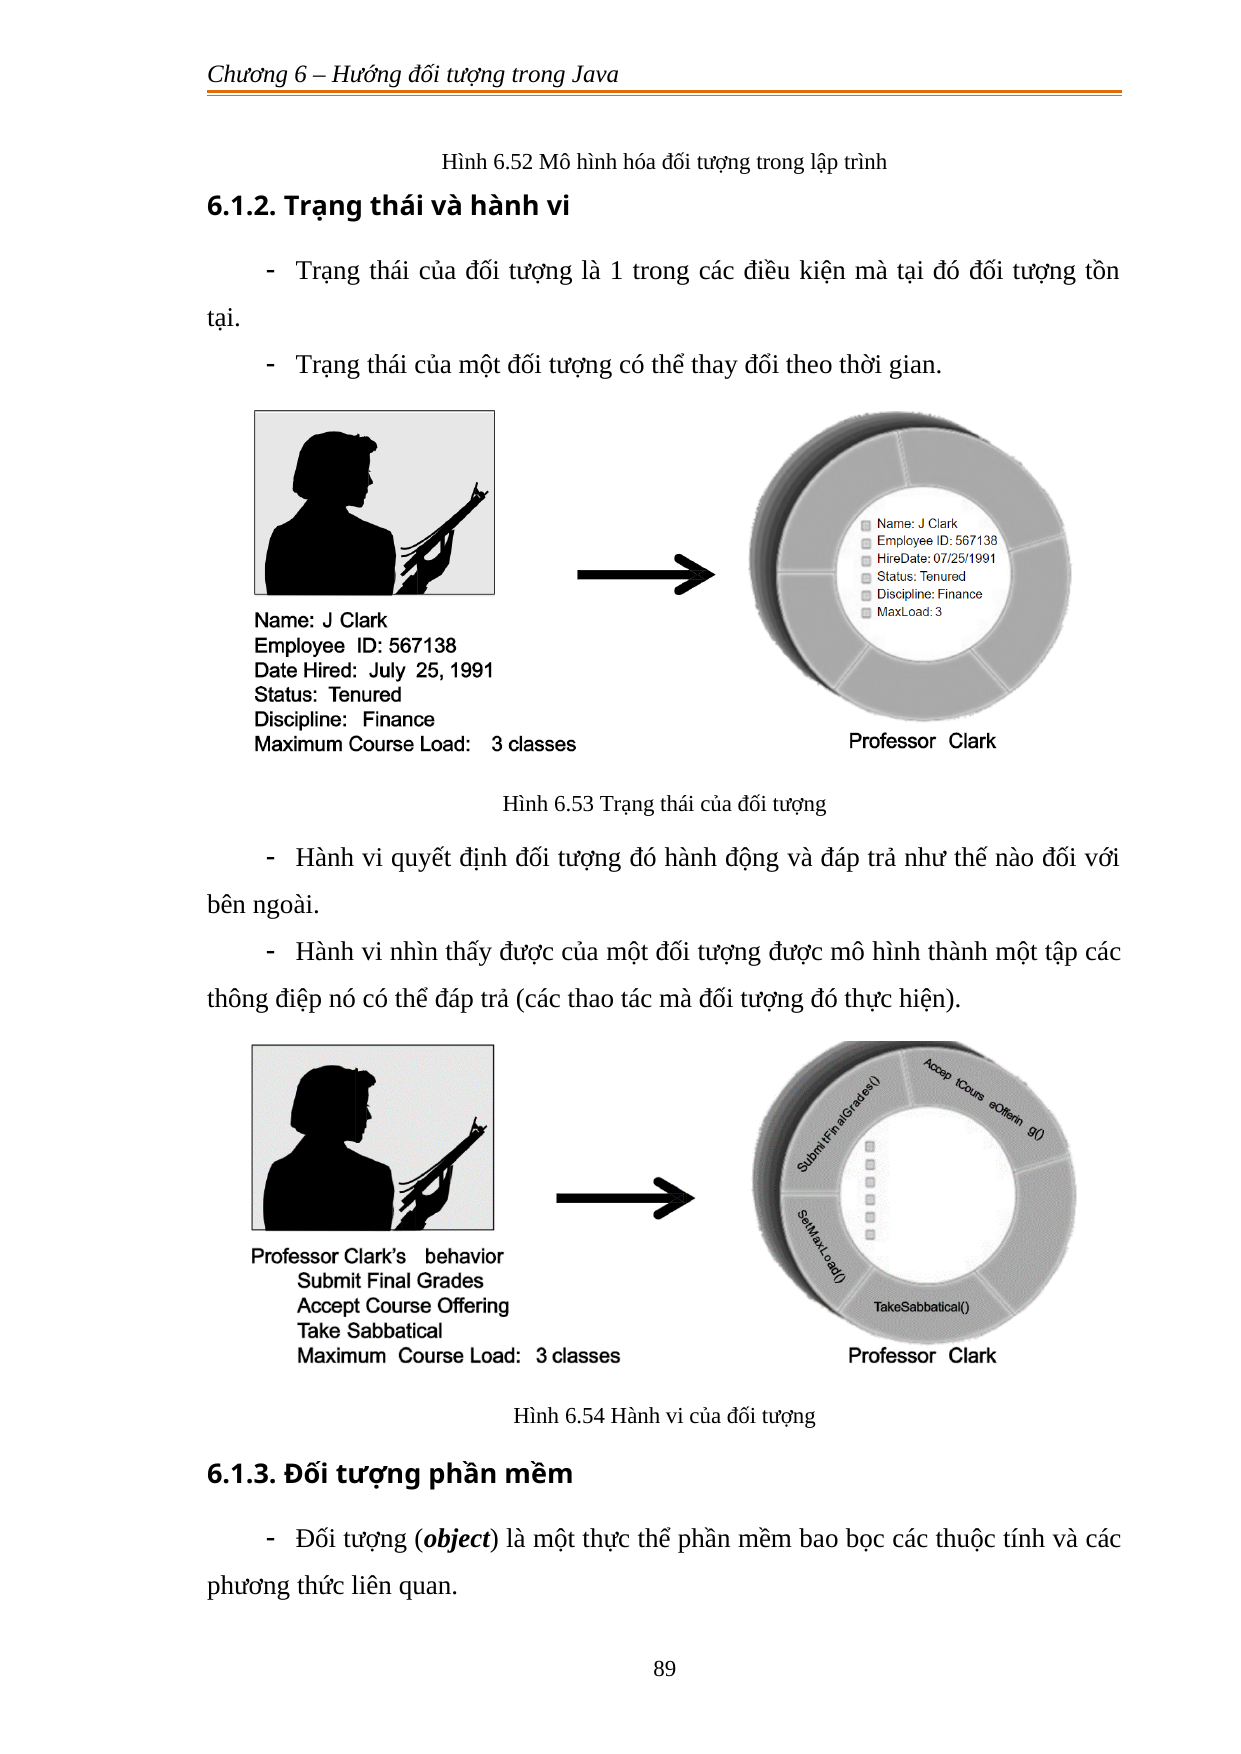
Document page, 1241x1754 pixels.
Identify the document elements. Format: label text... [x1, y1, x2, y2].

list Trạng thái của đối tượng là 1 trong các điều kiện mà tại đó đối tượng tồn tại. [207, 254, 1122, 332]
list Đối tượng (object) là một thực thể phần mềm bao bọc các thuộc tính và các phương thức liên quan. [207, 1522, 1122, 1600]
picture [249, 407, 1080, 762]
subtitle Trạng thái và hành vi [207, 187, 1122, 223]
subtitle Đối tượng phần mềm [207, 1454, 1122, 1491]
list Hành vi quyết định đối tượng đó hành động và đáp trả như thế nào đối với bên ngoài. [207, 842, 1122, 919]
list Trạng thái của một đối tượng có thể thay đổi theo thời gian. [207, 348, 1122, 379]
list Hành vi nhìn thấy được của một đối tượng được mô hình thành một tập các thông điệp nó có thể đáp trả (các thao tác mà đối tượng đó thực hiện). [207, 935, 1122, 1013]
picture [246, 1041, 1083, 1375]
